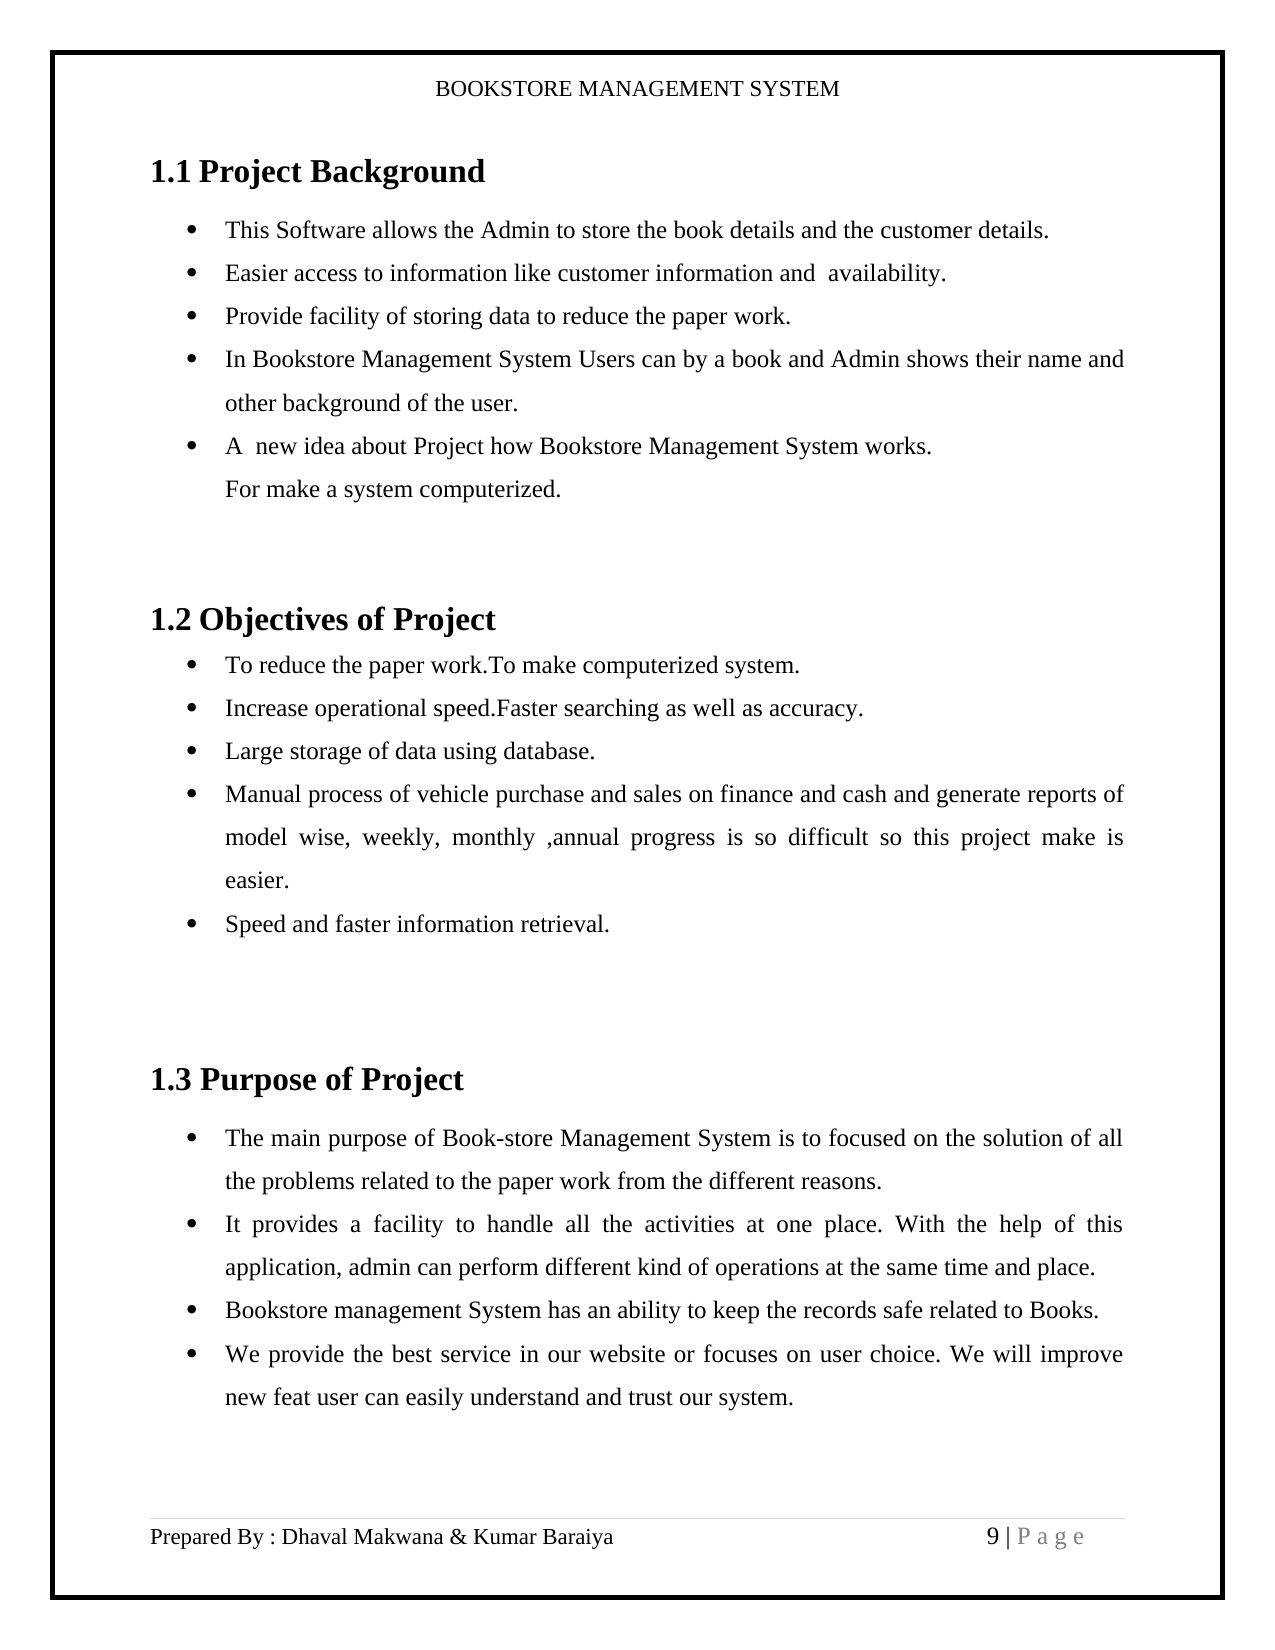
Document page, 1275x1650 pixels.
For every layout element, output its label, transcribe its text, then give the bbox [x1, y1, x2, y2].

list Bookstore management System has an ability to keep the records safe related to Books. [187, 1296, 1125, 1324]
text For make a system computerized. [225, 474, 1125, 503]
list We provide the best service in our website or focuses on user choice. We will improve new feat user can easily understand and trust our system. [187, 1339, 1125, 1411]
list A new idea about Project how Bookstore Management System works. [187, 431, 1125, 459]
subtitle Project Background [150, 151, 1125, 190]
subtitle Objectives of Project [150, 599, 1125, 638]
list In Bookstore Management System Users can by a book and Admin shows their name and other background of the user. [187, 344, 1125, 416]
list Manual process of vehicle purchase and sales on finance and cash and generate reports of model wise, weekly, monthly ,annual progress is so difficult so this project make is easier. [187, 779, 1125, 894]
list The main purpose of Book-store Management System is to focused on the solution of all the problems related to the paper work from the different reasons. [187, 1123, 1125, 1195]
subtitle 1.3 Purpose of Project [150, 1059, 1125, 1098]
list Speed and faster information retrieval. [187, 909, 1125, 937]
list It provides a facility to handle all the activities at one place. With the help of this application, admin can perform different kind of operations at the same time and place. [187, 1209, 1125, 1281]
list To reduce the paper work.To make computerized system. [187, 650, 1125, 679]
list This Software allows the Admin to store the book details and the customer details. [187, 215, 1125, 244]
list Large storage of data using database. [187, 736, 1125, 765]
list Increase operational speed.Faster searching as well as accuracy. [187, 693, 1125, 722]
list Easier access to information like customer information and availability. [187, 258, 1125, 287]
list Provide facility of storing data to reduce the paper work. [187, 301, 1125, 330]
